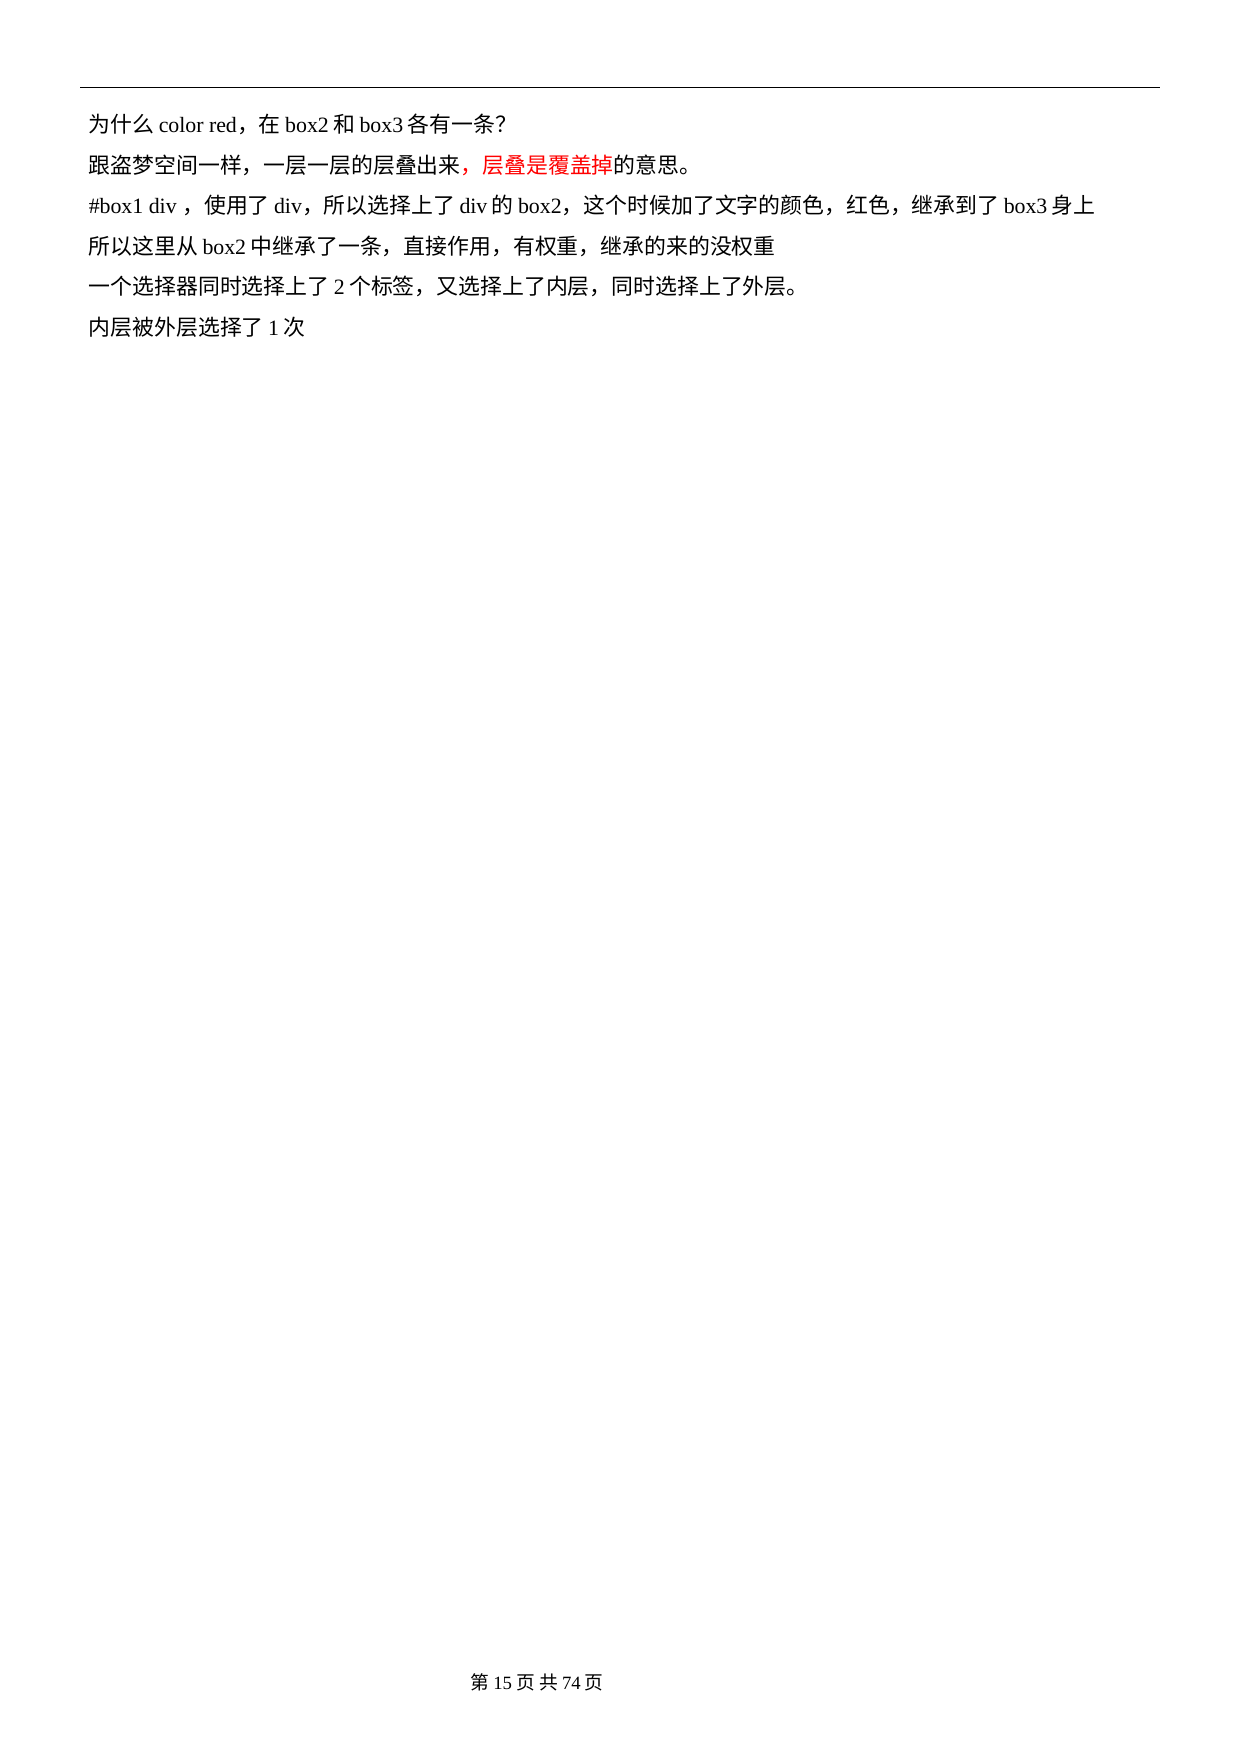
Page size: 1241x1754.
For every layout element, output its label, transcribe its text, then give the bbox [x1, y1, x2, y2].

text 跟盗梦空间一样，一层一层的层叠出来，层叠是覆盖掉的意思。 [88, 147, 1152, 180]
text 所以这里从box2中继承了一条，直接作用，有权重，继承的来的没权重 [88, 228, 1152, 261]
text 内层被外层选择了1次 [88, 309, 1152, 342]
text 一个选择器同时选择上了2个标签，又选择上了内层，同时选择上了外层。 [88, 269, 1152, 301]
text #box1 div ，使用了div，所以选择上了div的box2，这个时候加了文字的颜色，红色，继承到了box3身上 [88, 188, 1152, 220]
text 为什么color red，在box2和box3各有一条？ [88, 107, 1152, 139]
